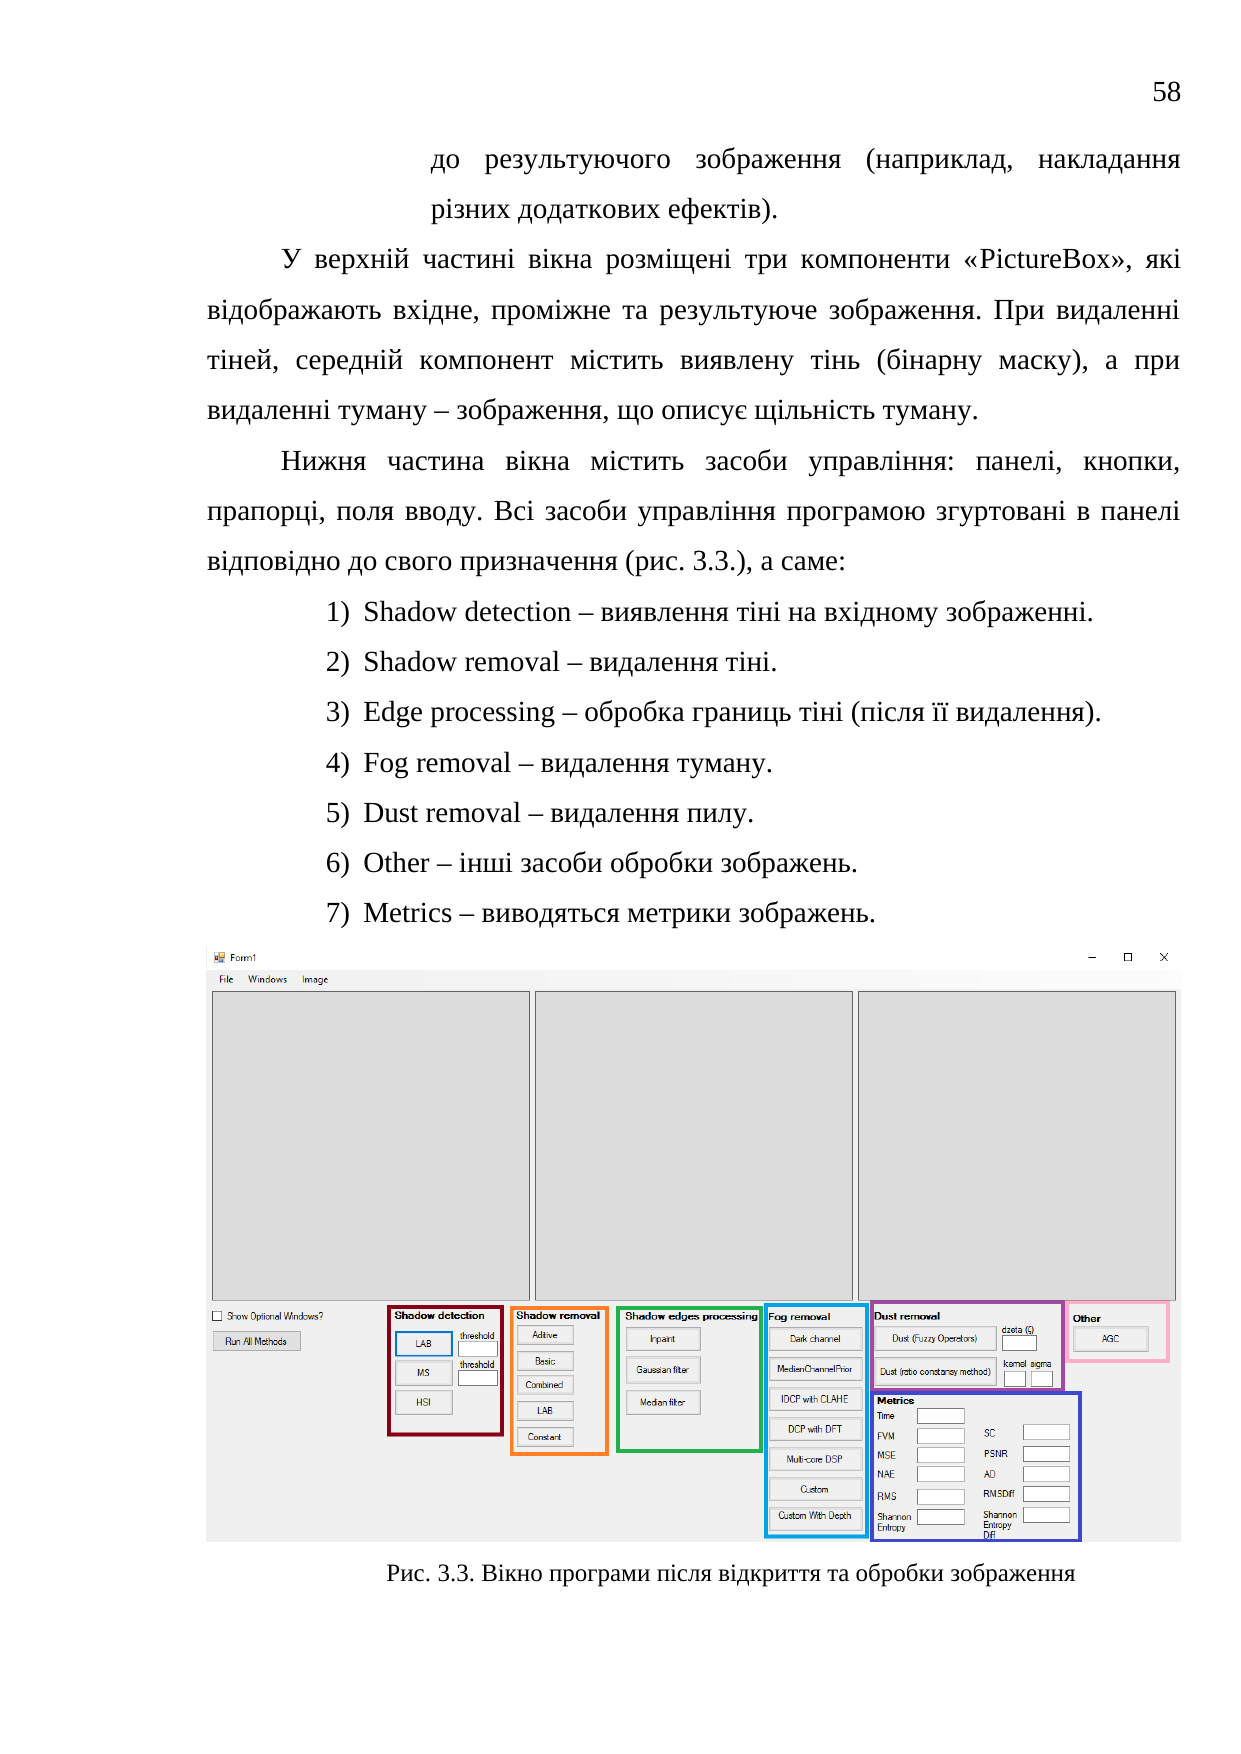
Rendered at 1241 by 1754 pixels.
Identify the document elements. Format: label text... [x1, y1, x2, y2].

list Dust removal – видалення пилу. [326, 795, 1181, 828]
text Нижня частина вікна містить засоби управління: панелі, кнопки, прапорці, поля вводу. Всі засоби управління програмою згуртовані в панелі відповідно до свого призначення (рис. 3.3.), а саме: [207, 443, 1181, 577]
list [393, 141, 1181, 225]
list Other – інші засоби обробки зображень. [326, 845, 1181, 879]
list Metrics – виводяться метрики зображень. [326, 896, 1181, 929]
picture [206, 946, 1182, 1542]
list Fog removal – видалення туману. [326, 745, 1181, 778]
text Рис. 3.3. Вікно програми після відкриття та обробки зображення [207, 1558, 1181, 1587]
list Shadow removal – видалення тіні. [326, 644, 1181, 678]
list Shadow detection – виявлення тіні на вхідному зображенні. [326, 594, 1181, 627]
list Edge processing – обробка границь тіні (після її видалення). [326, 694, 1181, 728]
text У верхній частині вікна розміщені три компоненти «PictureBox», які відображають вхідне, проміжне та результуюче зображення. При видаленні тіней, середній компонент містить виявлену тінь (бінарну маску), а при видаленні туману – зображення, що описує щільність туману. [207, 242, 1181, 426]
